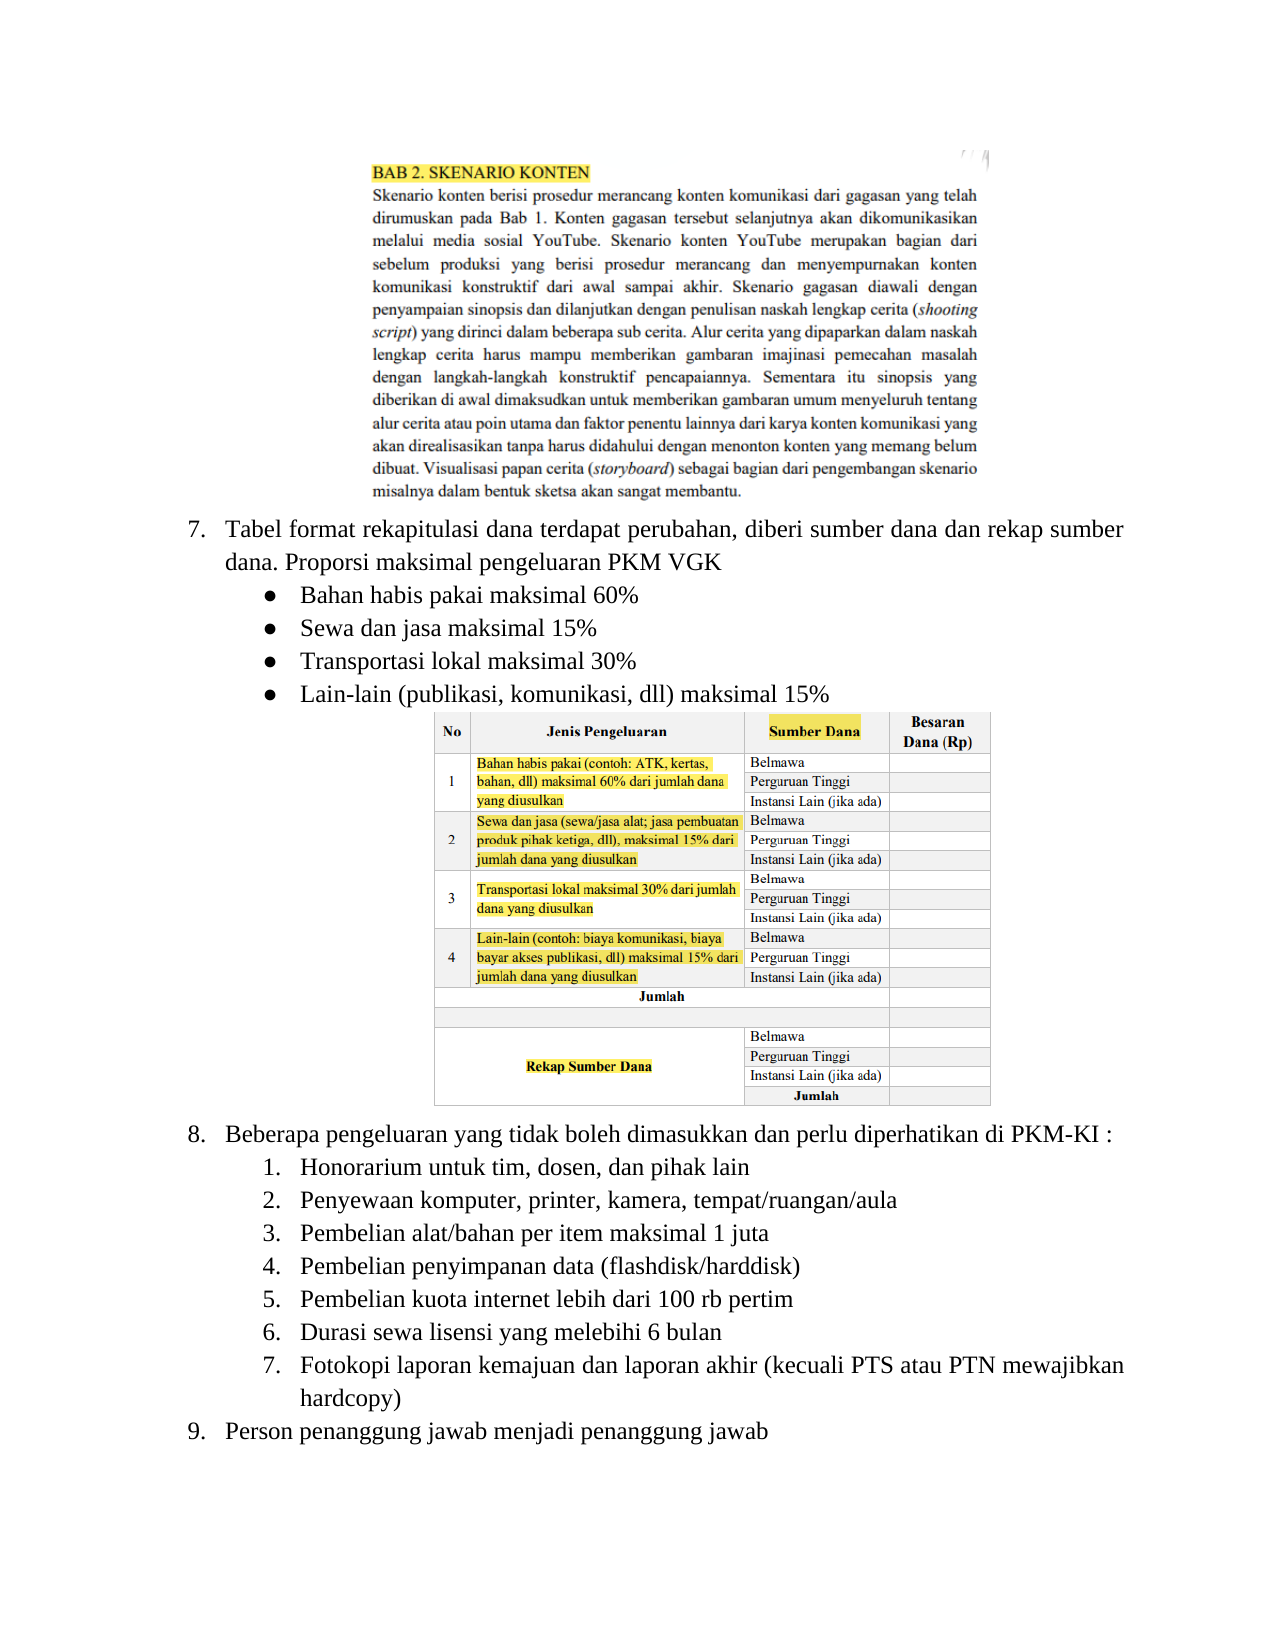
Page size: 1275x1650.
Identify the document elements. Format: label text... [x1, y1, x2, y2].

list Tabel format rekapitulasi dana terdapat perubahan, diberi sumber dana dan rekap sumber dana. Proporsi maksimal pengeluaran PKM VGK [187, 514, 1125, 576]
list Transportasi lokal maksimal 30% [262, 646, 1125, 675]
list Beberapa pengeluaran yang tidak boleh dimasukkan dan perlu diperhatikan di PKM-KI : [187, 1119, 1125, 1147]
text 6. Durasi sewa lisensi yang melebihi 6 bulan [262, 1317, 1125, 1346]
text 3. Pembelian alat/bahan per item maksimal 1 juta [262, 1218, 1125, 1246]
list Lain-lain (publikasi, komunikasi, dll) maksimal 15% [262, 679, 1125, 708]
list Sewa dan jasa maksimal 15% [262, 613, 1125, 642]
list Bahan habis pakai maksimal 60% [262, 580, 1125, 609]
list Person penanggung jawab menjadi penanggung jawab [187, 1416, 1125, 1444]
picture [361, 150, 989, 511]
picture [432, 712, 993, 1115]
text 5. Pembelian kuota internet lebih dari 100 rb pertim [262, 1284, 1125, 1312]
text 7. Fotokopi laporan kemajuan dan laporan akhir (kecuali PTS atau PTN mewajibkan hardcopy) [262, 1350, 1125, 1412]
text 2. Penyewaan komputer, printer, kamera, tempat/ruangan/aula [262, 1185, 1125, 1213]
text 1. Honorarium untuk tim, dosen, dan pihak lain [262, 1152, 1125, 1180]
text 4. Pembelian penyimpanan data (flashdisk/harddisk) [262, 1251, 1125, 1279]
